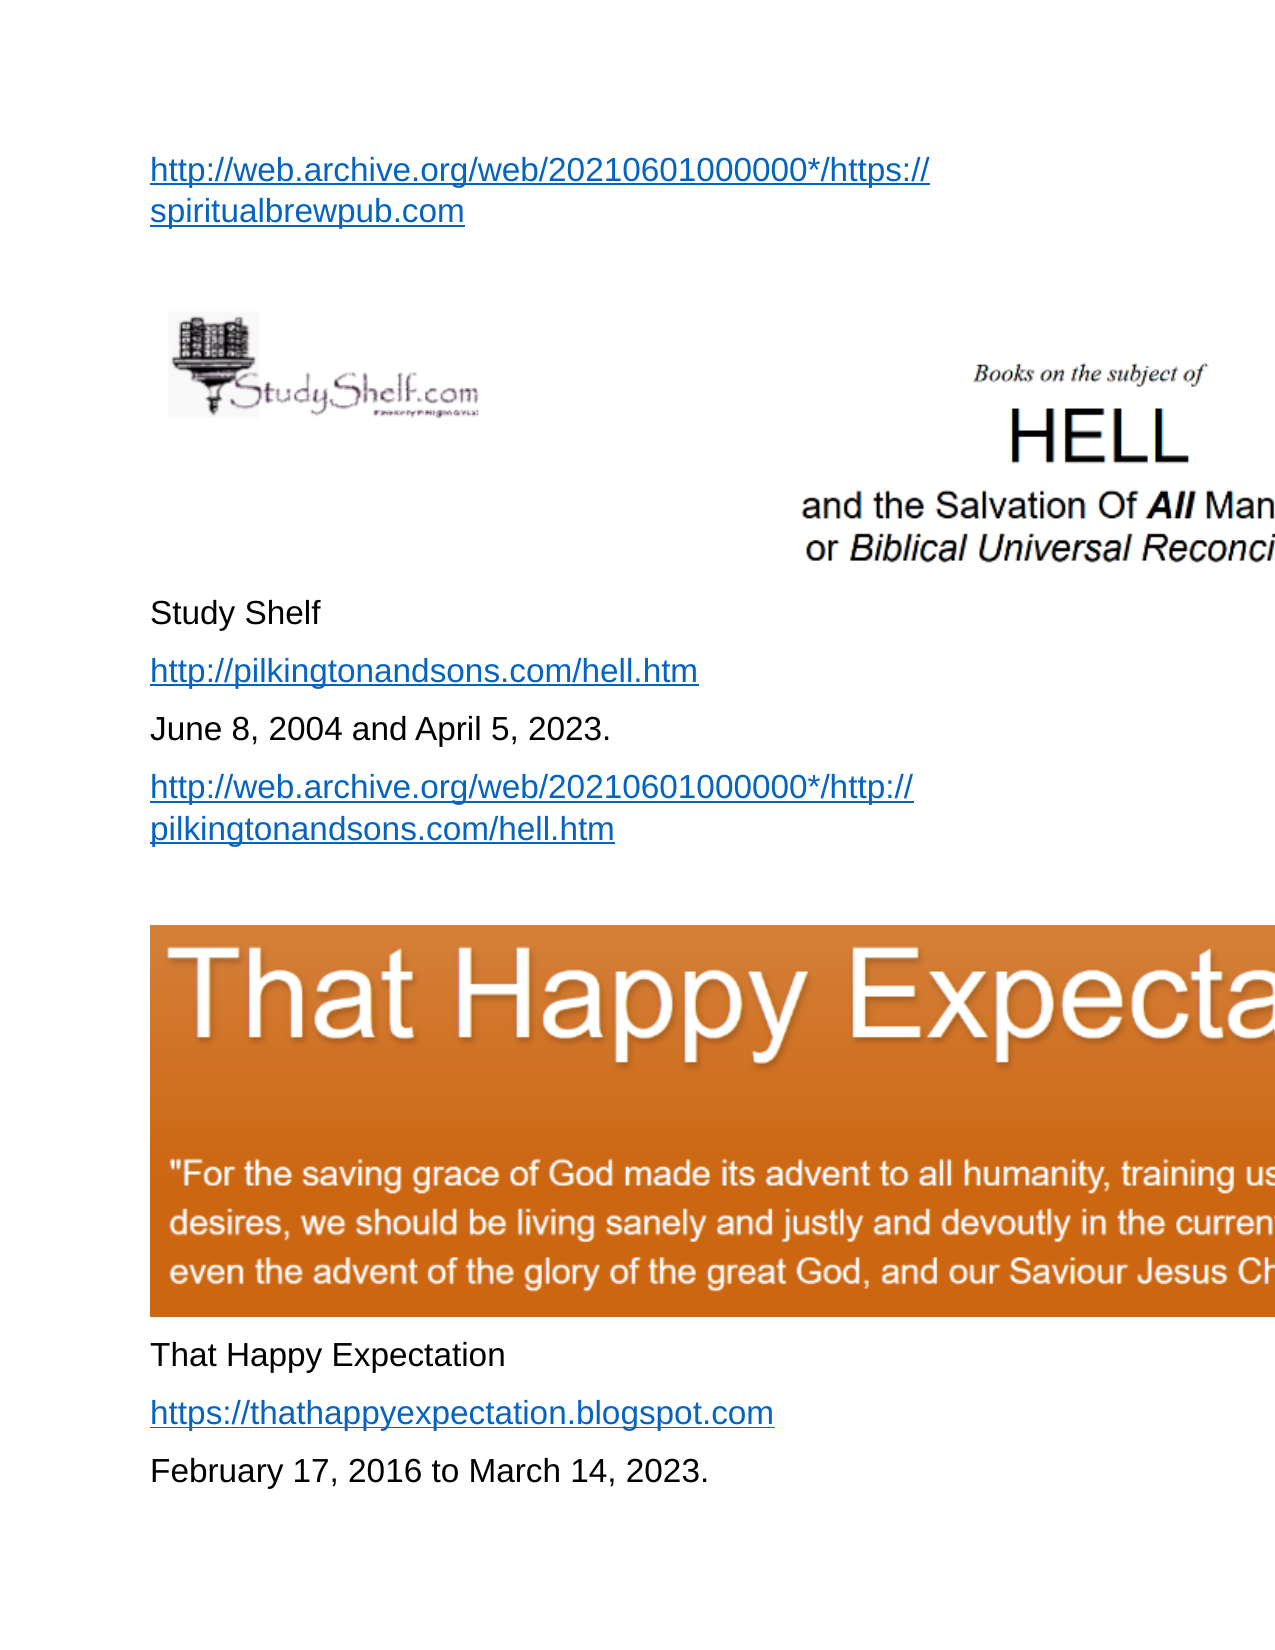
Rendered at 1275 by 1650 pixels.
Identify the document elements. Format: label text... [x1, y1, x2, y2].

text https://thathappyexpectation.blogspot.com [150, 1393, 1125, 1432]
text Study Shelf [150, 593, 1125, 631]
text That Happy Expectation [150, 1335, 1125, 1373]
text February 17, 2016 to March 14, 2023. [150, 1451, 1125, 1490]
picture [150, 307, 1275, 575]
text http://pilkingtonandsons.com/hell.htm [150, 651, 1125, 689]
text http://web.archive.org/web/20210601000000*/http://pilkingtonandsons.com/hell.htm [150, 767, 1125, 847]
text http://web.archive.org/web/20210601000000*/https://spiritualbrewpub.com [150, 150, 1125, 230]
picture [150, 925, 1275, 1317]
text June 8, 2004 and April 5, 2023. [150, 709, 1125, 748]
